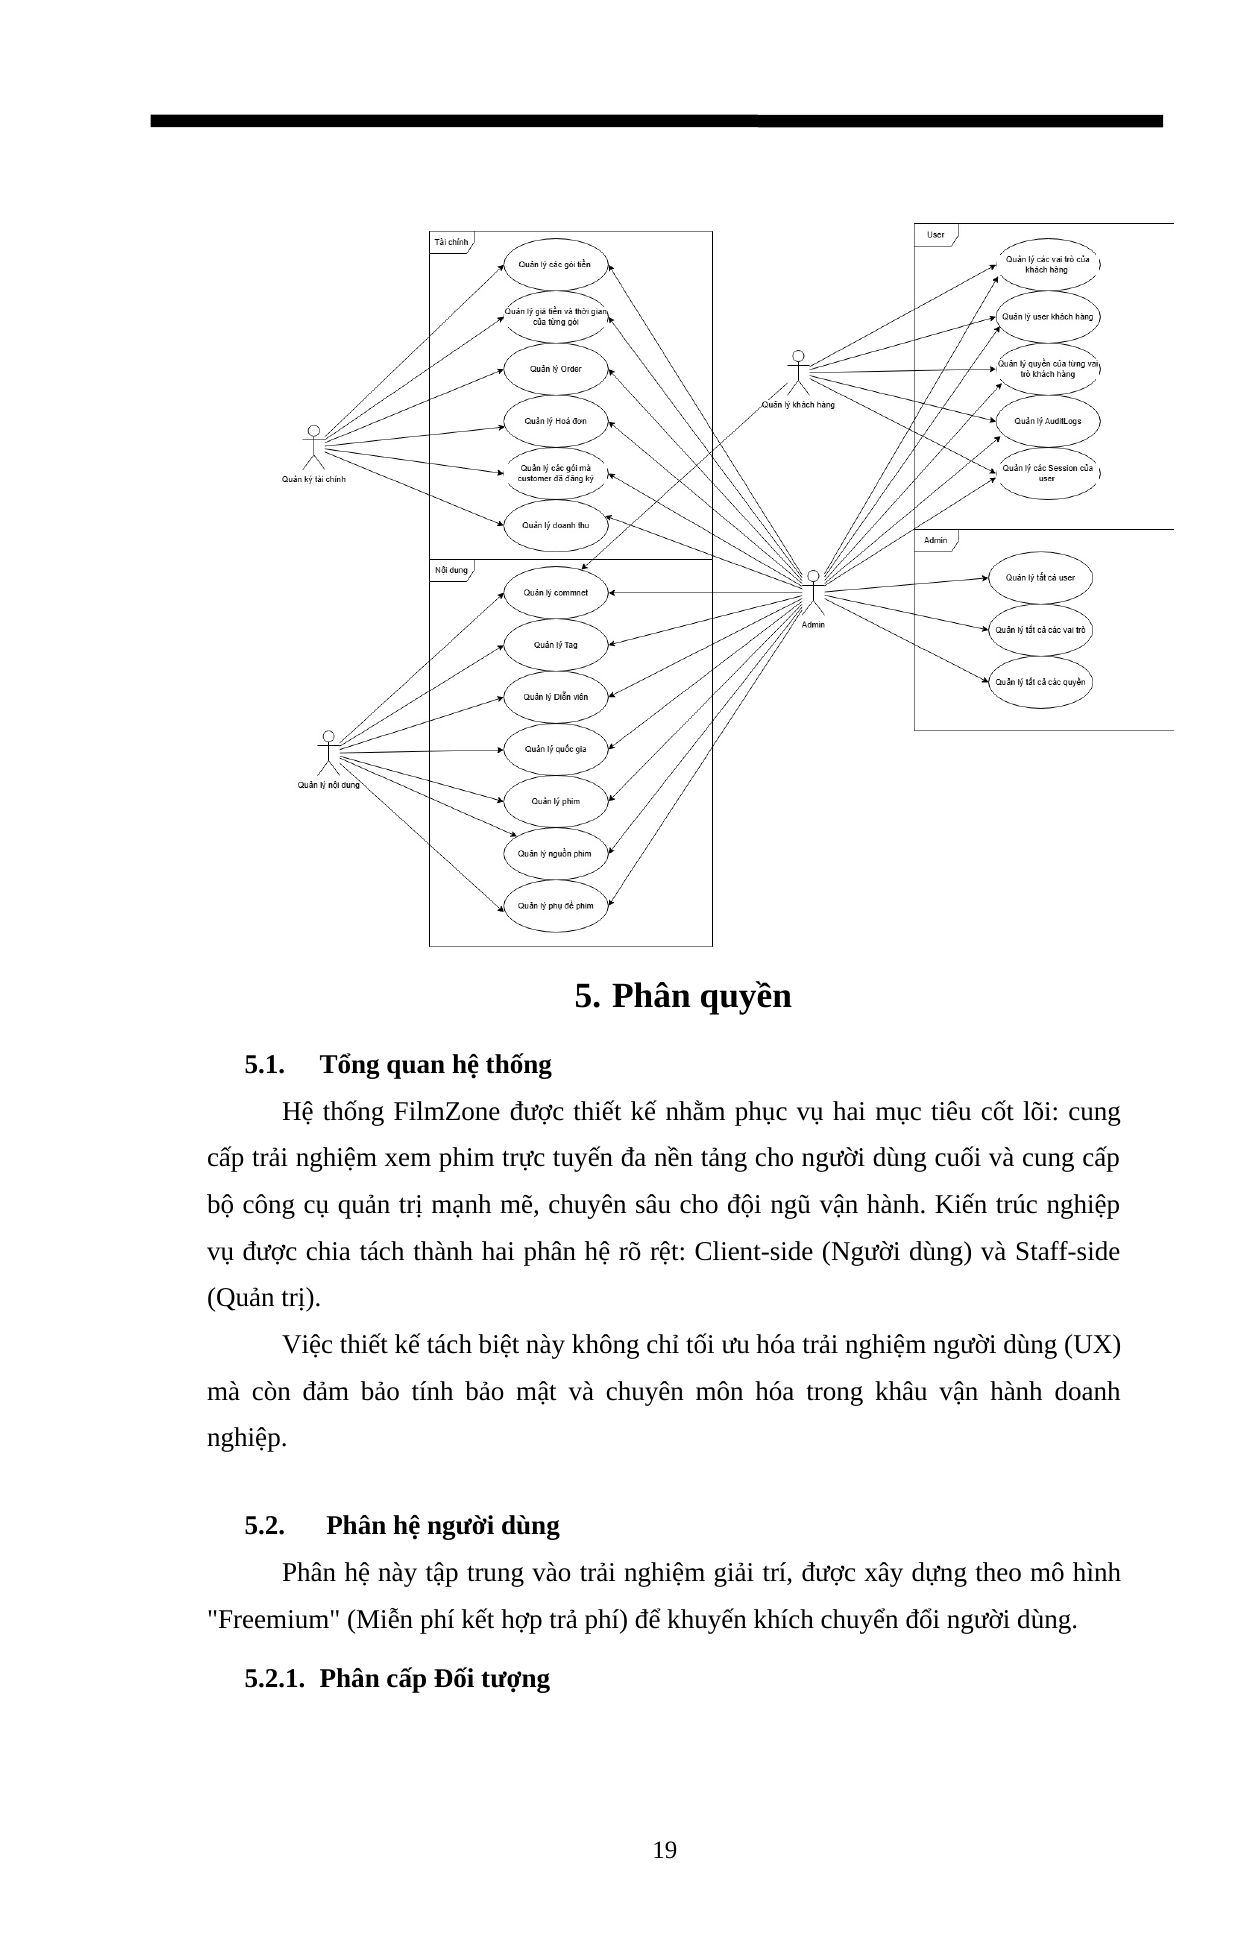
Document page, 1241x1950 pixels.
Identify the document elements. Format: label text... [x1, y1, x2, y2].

list Phân hệ người dùng [244, 1509, 1122, 1541]
text Hệ thống FilmZone được thiết kế nhằm phục vụ hai mục tiêu cốt lõi: cung cấp trải nghiệm xem phim trực tuyến đa nền tảng cho người dùng cuối và cung cấp bộ công cụ quản trị mạnh mẽ, chuyên sâu cho đội ngũ vận hành. Kiến trúc nghiệp vụ được chia tách thành hai phân hệ rõ rệt: Client-side (Người dùng) và Staff-side (Quản trị). [207, 1095, 1122, 1313]
list Tổng quan hệ thống [244, 1048, 1122, 1079]
picture [281, 223, 1174, 947]
text Phân hệ này tập trung vào trải nghiệm giải trí, được xây dựng theo mô hình "Freemium" (Miễn phí kết hợp trả phí) để khuyến khích chuyển đổi người dùng. [207, 1556, 1122, 1634]
text Việc thiết kế tách biệt này không chỉ tối ưu hóa trải nghiệm người dùng (UX) mà còn đảm bảo tính bảo mật và chuyên môn hóa trong khâu vận hành doanh nghiệp. [207, 1328, 1122, 1453]
list Phân quyền [244, 974, 1122, 1015]
list Phân cấp Đối tượng [244, 1662, 1122, 1693]
